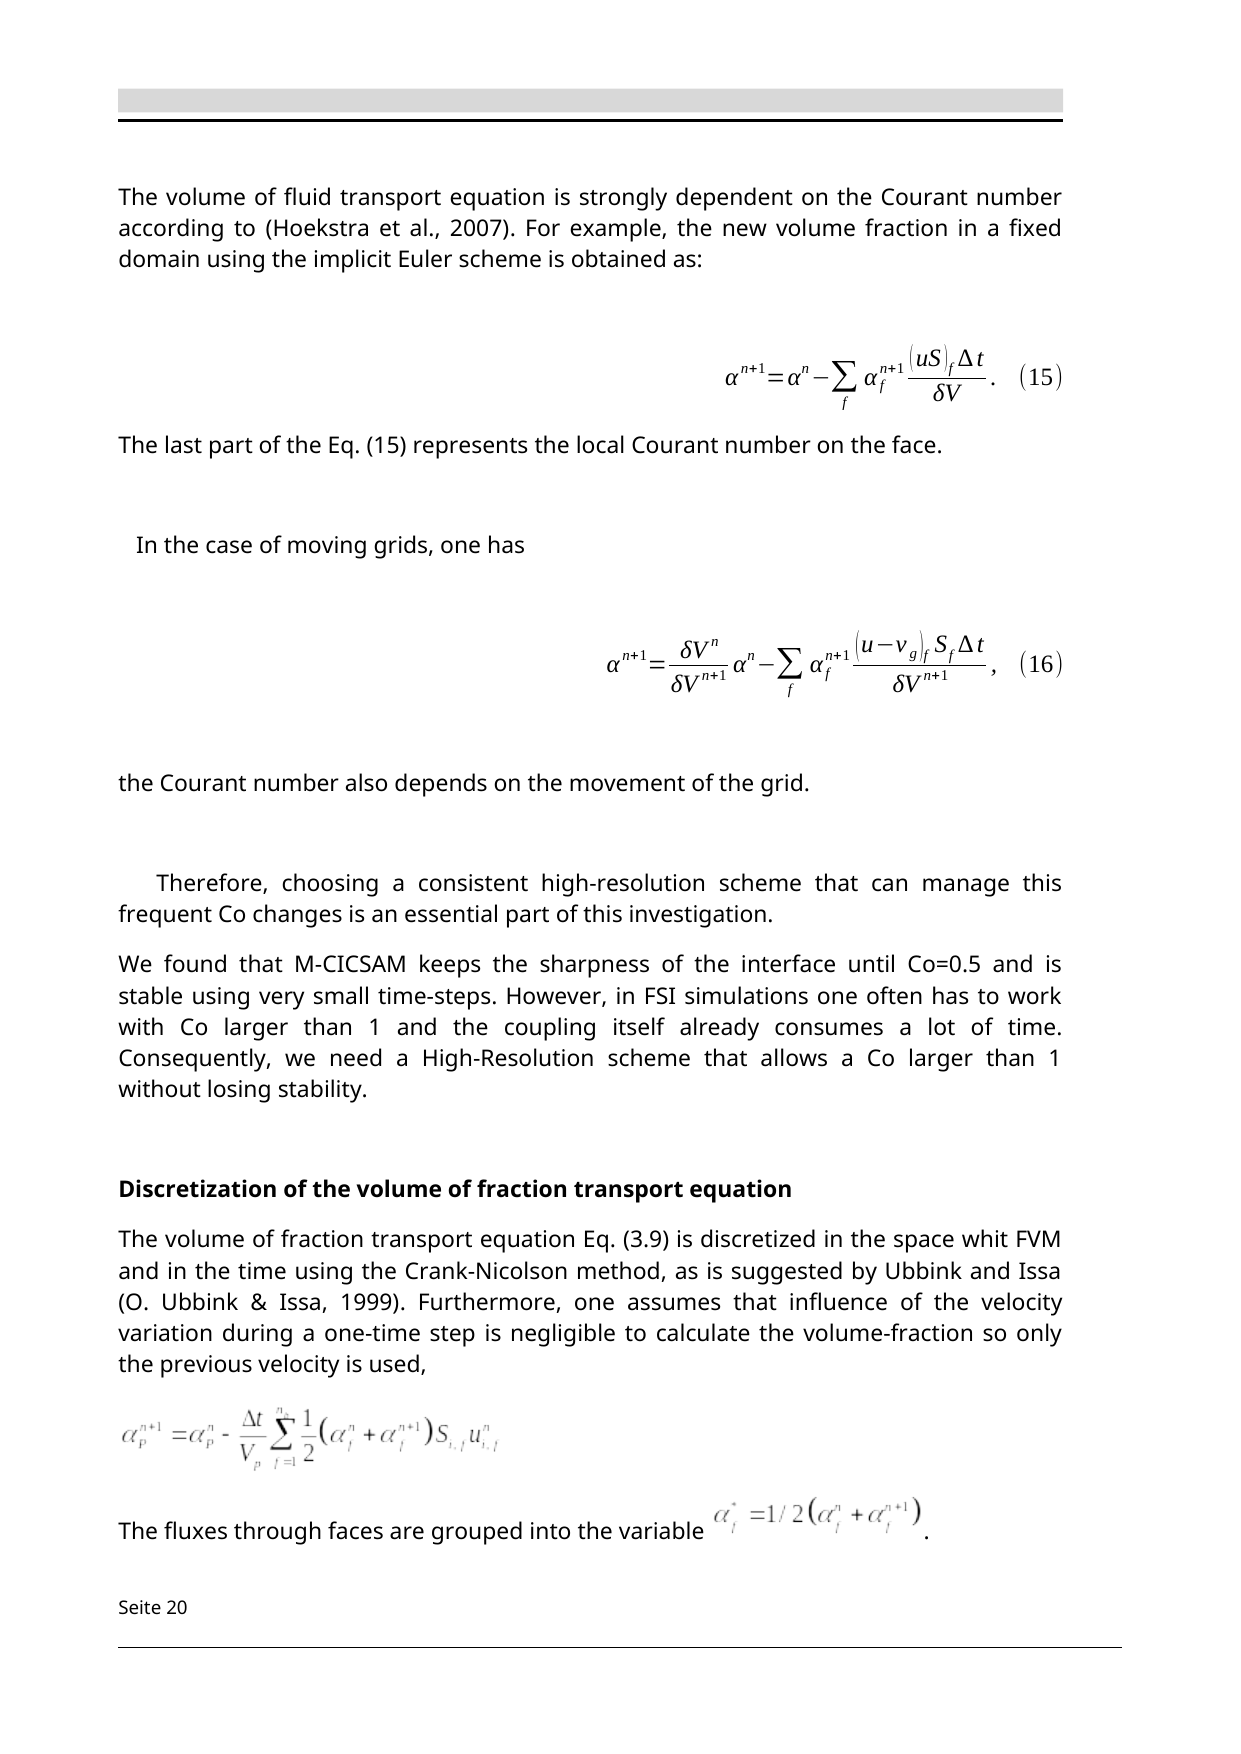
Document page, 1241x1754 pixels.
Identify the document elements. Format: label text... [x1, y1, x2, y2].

text We found that M-CICSAM keeps the sharpness of the interface until Co=0.5 and is stable using very small time-steps. However, in FSI simulations one often has to work with Co larger than 1 and the coupling itself already consumes a lot of time. Consequently, we need a High-Resolution scheme that allows a Co larger than 1 without losing stability. [118, 948, 1063, 1104]
text Discretization of the volume of fraction transport equation [118, 1173, 1063, 1204]
text The last part of the Eq. (15) represents the local Courant number on the face. [118, 429, 1063, 460]
text The fluxes through faces are grouped into the variable . [118, 1494, 1063, 1546]
text The volume of fraction transport equation Eq. (3.9) is discretized in the space whit FVM and in the time using the Crank-Nicolson method, as is suggested by Ubbink and Issa (O. Ubbink & Issa, 1999). Furthermore, one assumes that influence of the velocity variation during a one-time step is negligible to calculate the volume-fraction so only the previous velocity is used, [118, 1223, 1063, 1379]
text Therefore, choosing a consistent high-resolution scheme that can manage this frequent Co changes is an essential part of this investigation. [118, 867, 1063, 929]
text the Courant number also depends on the movement of the grid. [118, 767, 1063, 798]
text In the case of moving grids, one has [118, 529, 1063, 560]
text The volume of fluid transport equation is strongly dependent on the Courant number according to (Hoekstra et al., 2007). For example, the new volume fraction in a fixed domain using the implicit Euler scheme is obtained as: [118, 181, 1063, 274]
